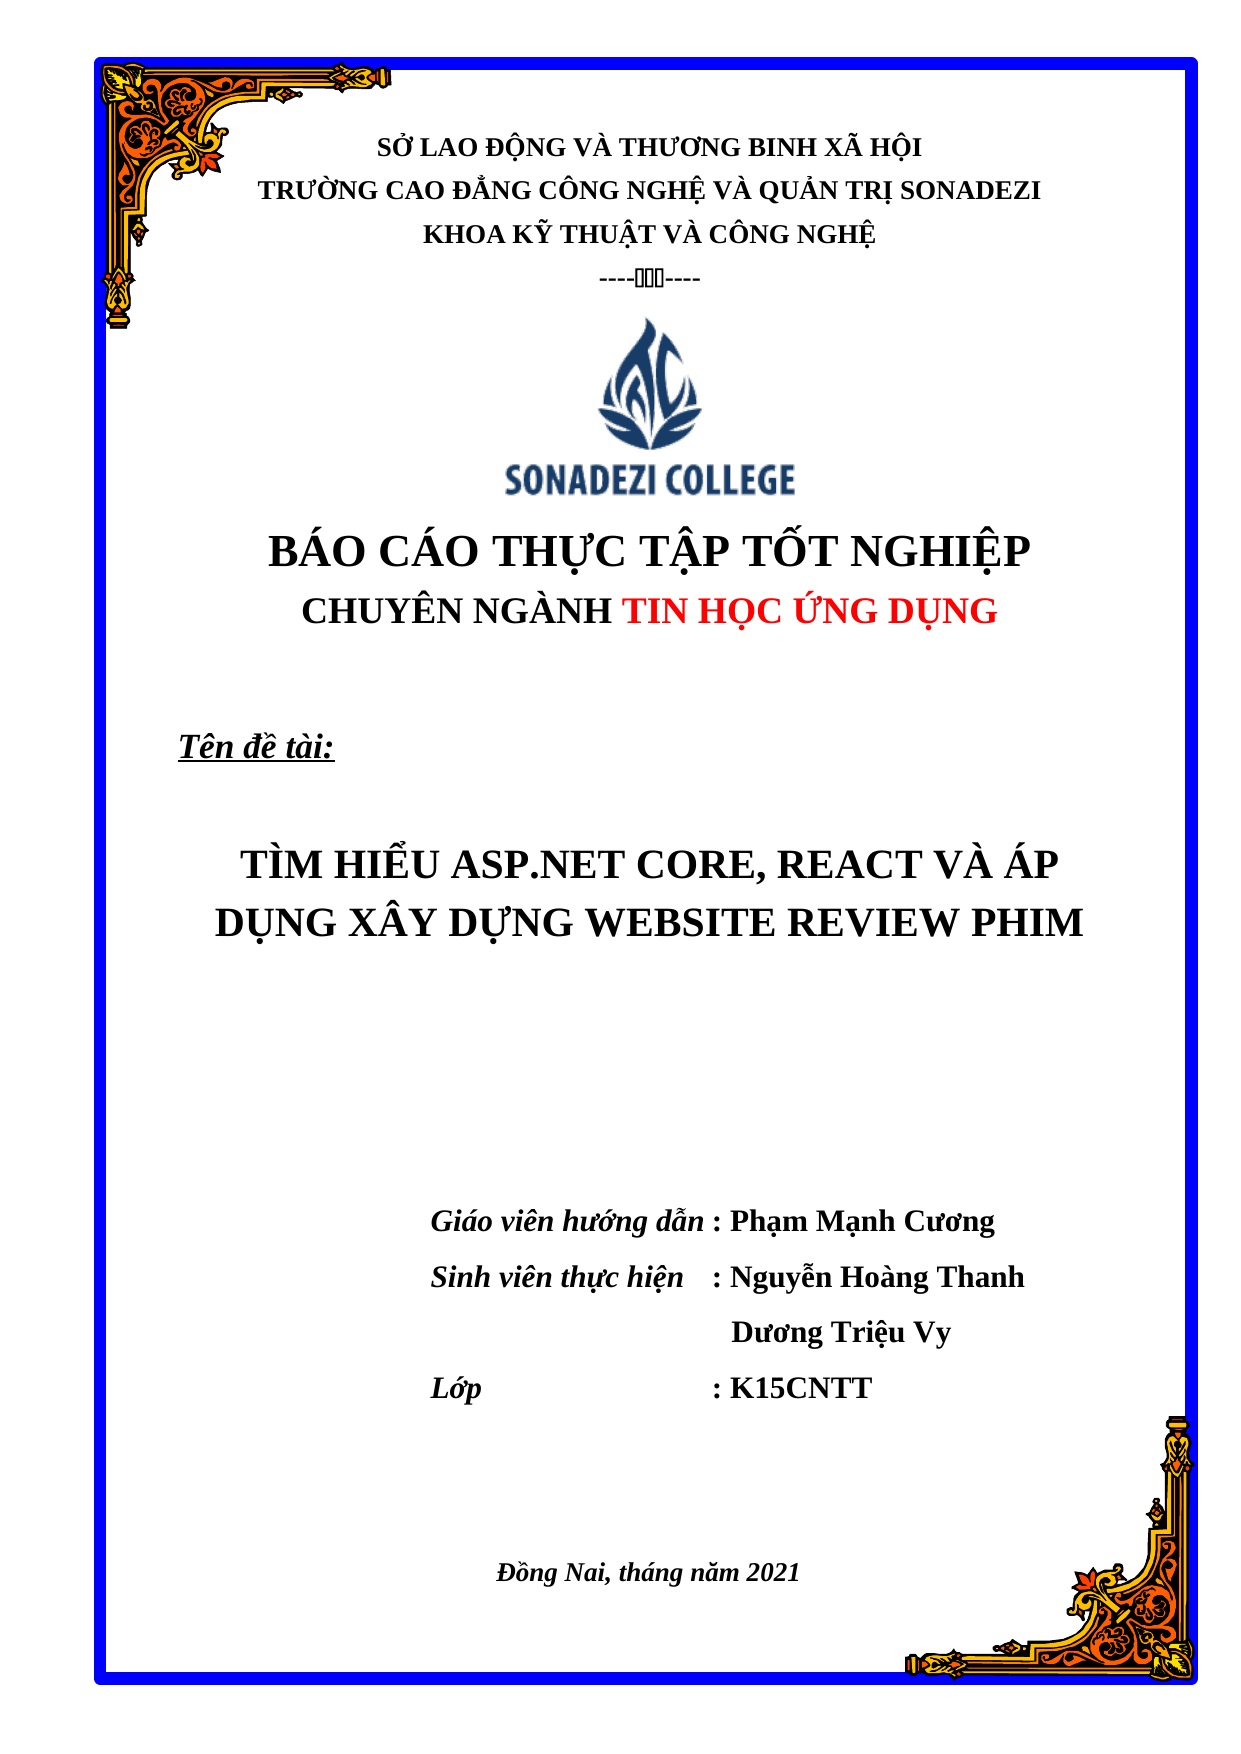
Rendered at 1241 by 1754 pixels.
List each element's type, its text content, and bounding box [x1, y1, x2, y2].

picture [499, 311, 800, 502]
text SỞ LAO ĐỘNG VÀ THƯƠNG BINH XÃ HỘI [177, 131, 1122, 162]
text Đồng Nai, tháng năm 2021 [177, 1556, 1122, 1587]
text TRƯỜNG CAO ĐẲNG CÔNG NGHỆ VÀ QUẢN TRỊ SONADEZI [177, 174, 1122, 205]
text Dương Triệu Vy [177, 1314, 1122, 1350]
text TÌM HIỂU ASP.NET CORE, REACT VÀ ÁP DỤNG XÂY DỰNG WEBSITE REVIEW PHIM [177, 832, 1122, 948]
text Giáo viên hướng dẫn : Phạm Mạnh Cương [177, 1202, 1122, 1238]
text BÁO CÁO THỰC TẬP TỐT NGHIỆP [177, 514, 1122, 576]
text Lớp : K15CNTT [177, 1369, 1122, 1405]
text KHOA KỸ THUẬT VÀ CÔNG NGHỆ [177, 218, 1122, 249]
text Sinh viên thực hiện : Nguyễn Hoàng Thanh [177, 1258, 1122, 1294]
text Tên đề tài: [177, 725, 1122, 766]
text CHUYÊN NGÀNH TIN HỌC ỨNG DỤNG [177, 589, 1122, 632]
text -------- [177, 262, 1122, 293]
